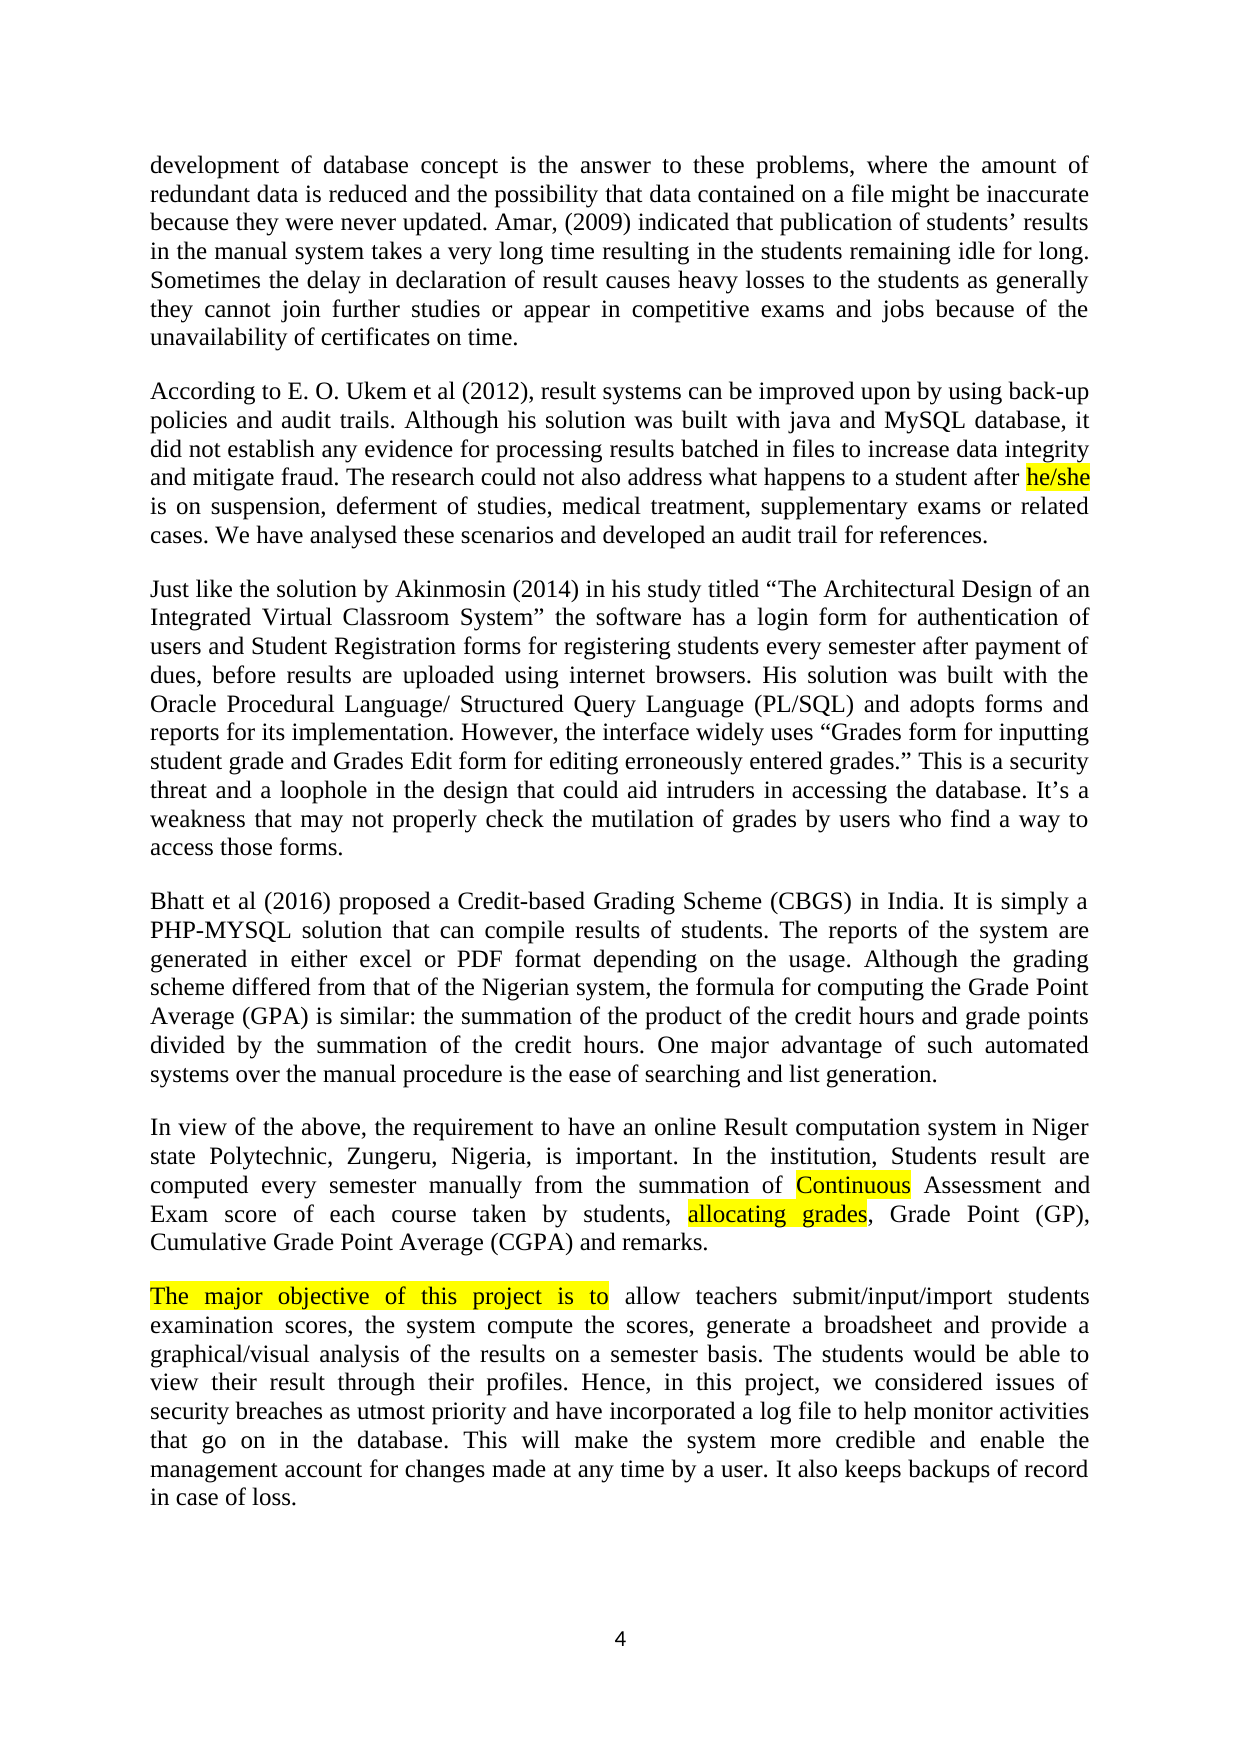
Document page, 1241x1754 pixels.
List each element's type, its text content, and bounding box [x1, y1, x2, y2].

text Bhatt et al (2016) proposed a Credit-based Grading Scheme (CBGS) in India. It is simply a PHP-MYSQL solution that can compile results of students. The reports of the system are generated in either excel or PDF format depending on the usage. Although the grading scheme differed from that of the Nigerian system, the formula for computing the Grade Point Average (GPA) is similar: the summation of the product of the credit hours and grade points divided by the summation of the credit hours. One major advantage of such automated systems over the manual procedure is the ease of searching and list generation. [150, 886, 1090, 1087]
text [150, 150, 1090, 351]
text According to E. O. Ukem et al (2012), result systems can be improved upon by using back-up policies and audit trails. Although his solution was built with java and MySQL database, it did not establish any evidence for processing results batched in files to increase data integrity and mitigate fraud. The research could not also address what happens to a student after he/she is on suspension, deferment of studies, medical treatment, supplementary exams or related cases. We have analysed these scenarios and developed an audit trail for references. [150, 376, 1090, 549]
text The major objective of this project is to allow teachers submit/input/import students examination scores, the system compute the scores, generate a broadsheet and provide a graphical/visual analysis of the results on a semester basis. The students would be able to view their result through their profiles. Hence, in this project, we considered issues of security breaches as utmost priority and have incorporated a log file to help monitor activities that go on in the database. This will make the system more credible and enable the management account for changes made at any time by a user. It also keeps backups of record in case of loss. [150, 1281, 1090, 1511]
text In view of the above, the requirement to have an online Result computation system in Niger state Polytechnic, Zungeru, Nigeria, is important. In the institution, Students result are computed every semester manually from the summation of Continuous Assessment and Exam score of each course taken by students, allocating grades, Grade Point (GP), Cumulative Grade Point Average (CGPA) and remarks. [150, 1112, 1090, 1256]
text Just like the solution by Akinmosin (2014) in his study titled “The Architectural Design of an Integrated Virtual Classroom System” the software has a login form for authentication of users and Student Registration forms for registering students every semester after payment of dues, before results are uploaded using internet browsers. His solution was built with the Oracle Procedural Language/ Structured Query Language (PL/SQL) and adopts forms and reports for its implementation. However, the interface widely uses “Grades form for inputting student grade and Grades Edit form for editing erroneously entered grades.” This is a security threat and a loophole in the design that could aid intruders in accessing the database. It’s a weakness that may not properly check the mutilation of grades by users who find a way to access those forms. [150, 574, 1090, 861]
